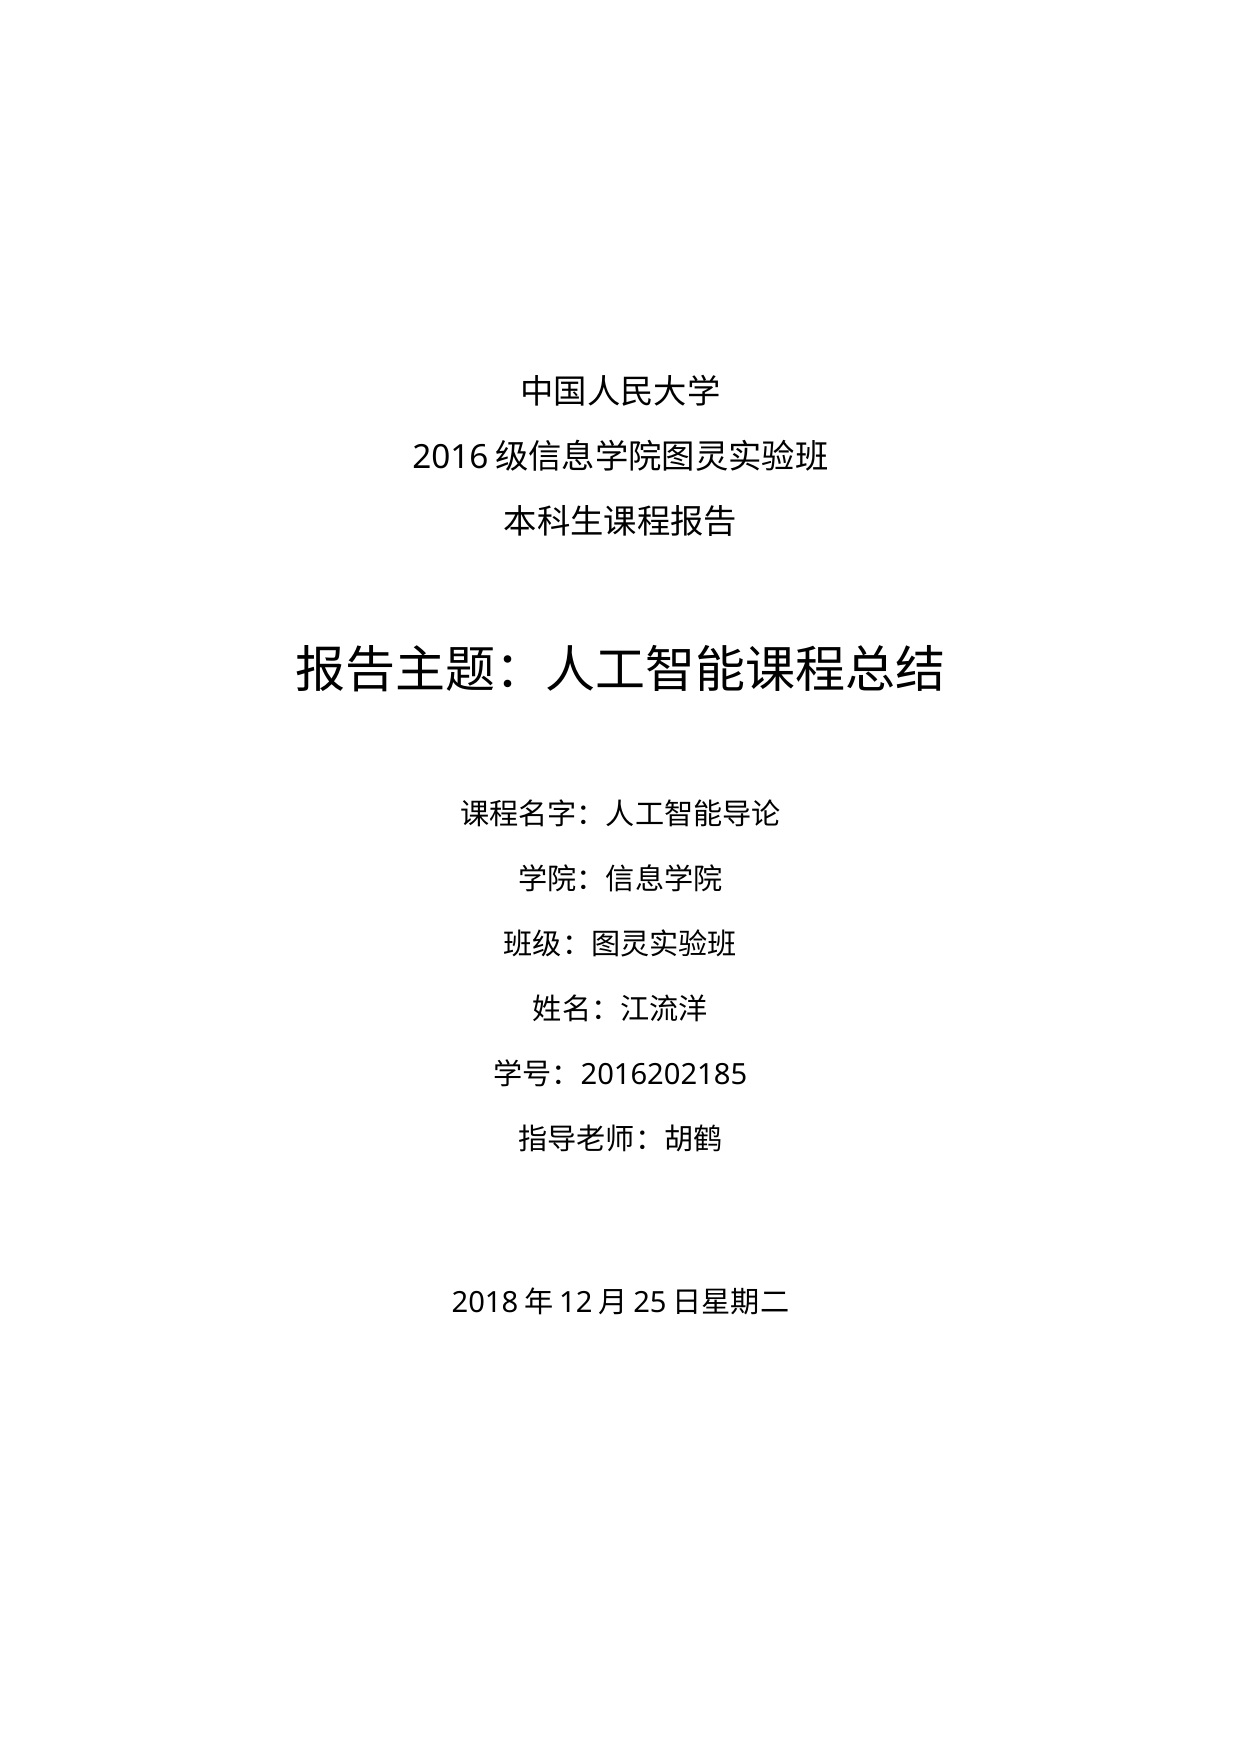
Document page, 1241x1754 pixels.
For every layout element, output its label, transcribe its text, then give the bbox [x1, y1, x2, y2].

text 姓名：江流洋 [187, 974, 1053, 1039]
text 指导老师：胡鹤 [187, 1104, 1053, 1169]
text 2018年12月25日星期二 [187, 1267, 1053, 1332]
text 课程名字：人工智能导论 [187, 779, 1053, 844]
text 学号：2016202185 [187, 1039, 1053, 1104]
text 中国人民大学 [187, 357, 1053, 422]
text 报告主题：人工智能课程总结 [187, 617, 1053, 714]
text 本科生课程报告 [187, 487, 1053, 552]
text 2016级信息学院图灵实验班 [187, 422, 1053, 487]
text 学院：信息学院 [187, 844, 1053, 909]
text 班级：图灵实验班 [187, 909, 1053, 974]
